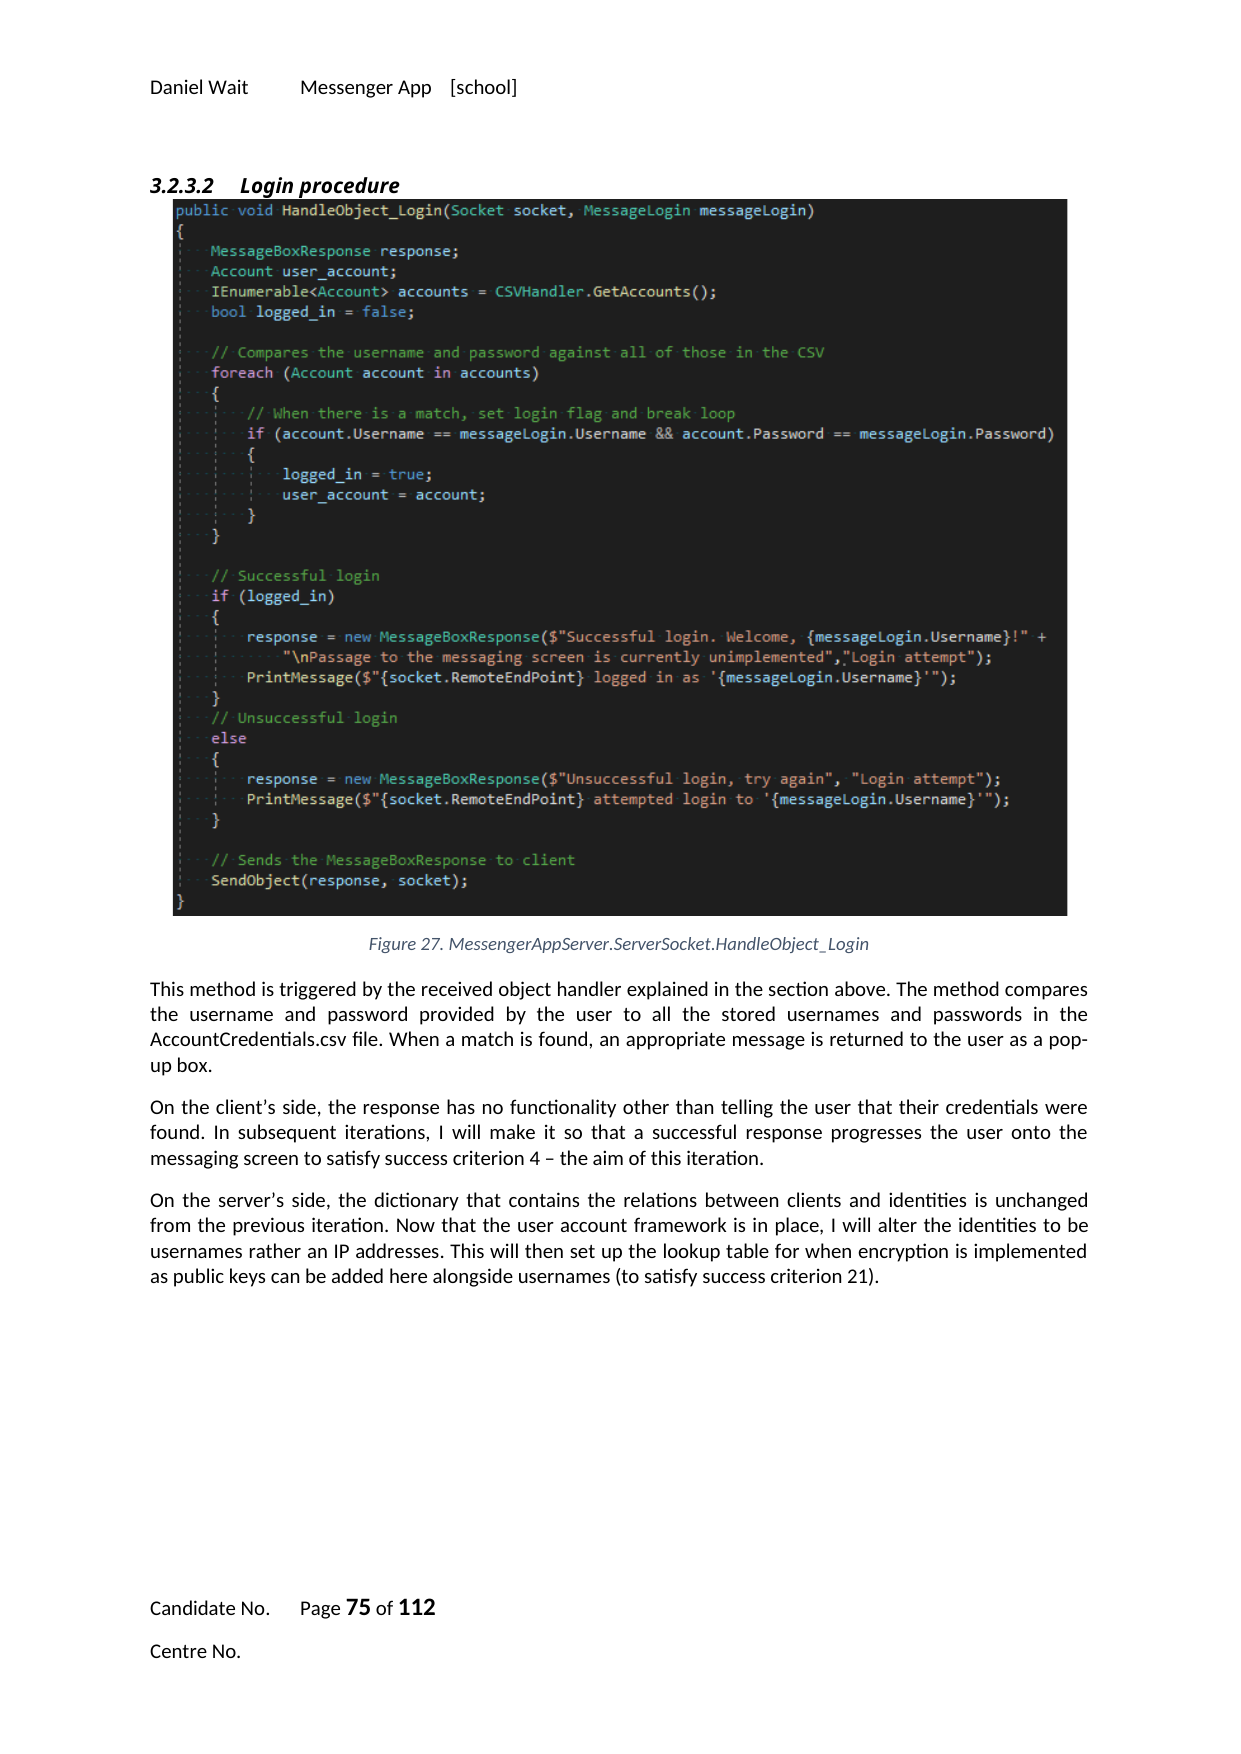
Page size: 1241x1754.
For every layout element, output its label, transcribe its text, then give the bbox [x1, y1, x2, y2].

text On the client’s side, the response has no functionality other than telling the user that their credentials were found. In subsequent iterations, I will make it so that a successful response progresses the user onto the messaging screen to satisfy success criterion 4 – the aim of this iteration. [150, 1094, 1090, 1170]
text On the server’s side, the dictionary that contains the relations between clients and identities is unchanged from the previous iteration. Now that the user account framework is in place, I will alter the identities to be usernames rather an IP addresses. This will then set up the lookup table for when encryption is implemented as public keys can be added here alongside usernames (to satisfy success criterion 21). [150, 1187, 1090, 1289]
subtitle Login procedure [150, 171, 1090, 199]
text Figure 27. MessengerAppServer.ServerSocket.HandleObject_Login [150, 932, 1090, 955]
text This method is triggered by the received object handler explained in the section above. The method compares the username and password provided by the user to all the stored usernames and passwords in the AccountCredentials.csv file. When a match is found, an appropriate message is returned to the user as a pop-up box. [150, 976, 1090, 1077]
picture [172, 199, 1068, 916]
